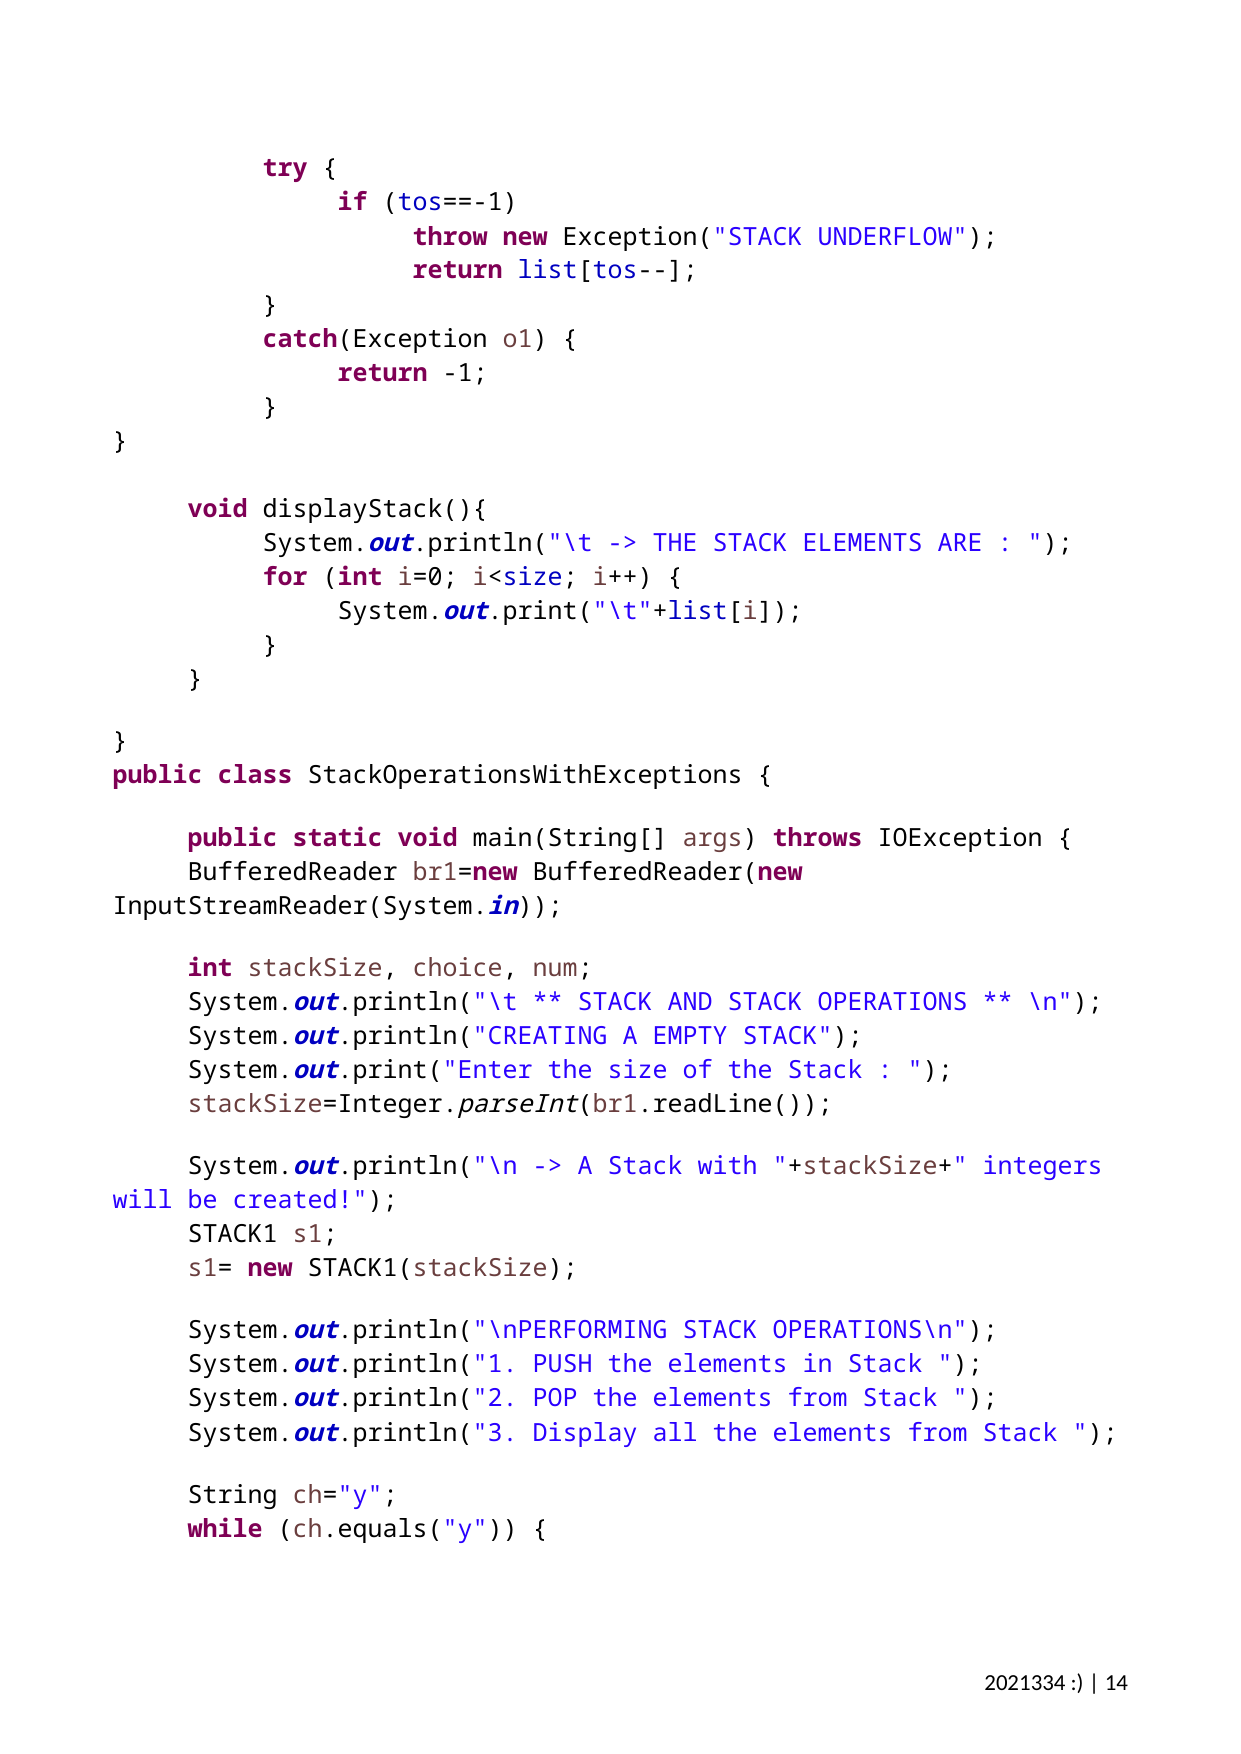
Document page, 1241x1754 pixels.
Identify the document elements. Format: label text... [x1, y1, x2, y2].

text String ch="y"; [112, 1476, 1128, 1510]
text } [112, 627, 1128, 661]
text } [112, 388, 1128, 422]
text STACK1 s1; [112, 1216, 1128, 1250]
text catch(Exception o1) { [112, 320, 1128, 354]
text return list[tos--]; [112, 252, 1128, 286]
text System.out.println("3. Display all the elements from Stack "); [112, 1414, 1128, 1448]
text System.out.print("Enter the size of the Stack : "); [112, 1052, 1128, 1086]
text System.out.println("1. PUSH the elements in Stack "); [112, 1346, 1128, 1380]
text } [112, 723, 1128, 757]
text } [112, 661, 1128, 695]
text int stackSize, choice, num; [112, 949, 1128, 983]
text s1= new STACK1(stackSize); [112, 1250, 1128, 1284]
text System.out.println("\n -> A Stack with "+stackSize+" integers will be created!"); [112, 1148, 1128, 1216]
text public class StackOperationsWithExceptions { [112, 757, 1128, 791]
text System.out.println("\t -> THE STACK ELEMENTS ARE : "); [112, 525, 1128, 559]
text System.out.println("2. POP the elements from Stack "); [112, 1380, 1128, 1414]
text System.out.println("\nPERFORMING STACK OPERATIONS\n"); [112, 1312, 1128, 1346]
text void displayStack(){ [112, 491, 1128, 525]
text BufferedReader br1=new BufferedReader(new InputStreamReader(System.in)); [112, 853, 1128, 921]
text while (ch.equals("y")) { [112, 1510, 1128, 1544]
text } [112, 286, 1128, 320]
text } [112, 422, 1128, 457]
text System.out.println("\t ** STACK AND STACK OPERATIONS ** \n"); [112, 983, 1128, 1017]
text stackSize=Integer.parseInt(br1.readLine()); [112, 1086, 1128, 1120]
text System.out.println("CREATING A EMPTY STACK"); [112, 1017, 1128, 1052]
text return -1; [112, 354, 1128, 388]
text try { [112, 150, 1128, 184]
text public static void main(String[] args) throws IOException { [112, 819, 1128, 853]
text System.out.print("\t"+list[i]); [112, 593, 1128, 627]
text throw new Exception("STACK UNDERFLOW"); [112, 218, 1128, 252]
text for (int i=0; i<size; i++) { [112, 559, 1128, 593]
text if (tos==-1) [112, 184, 1128, 218]
